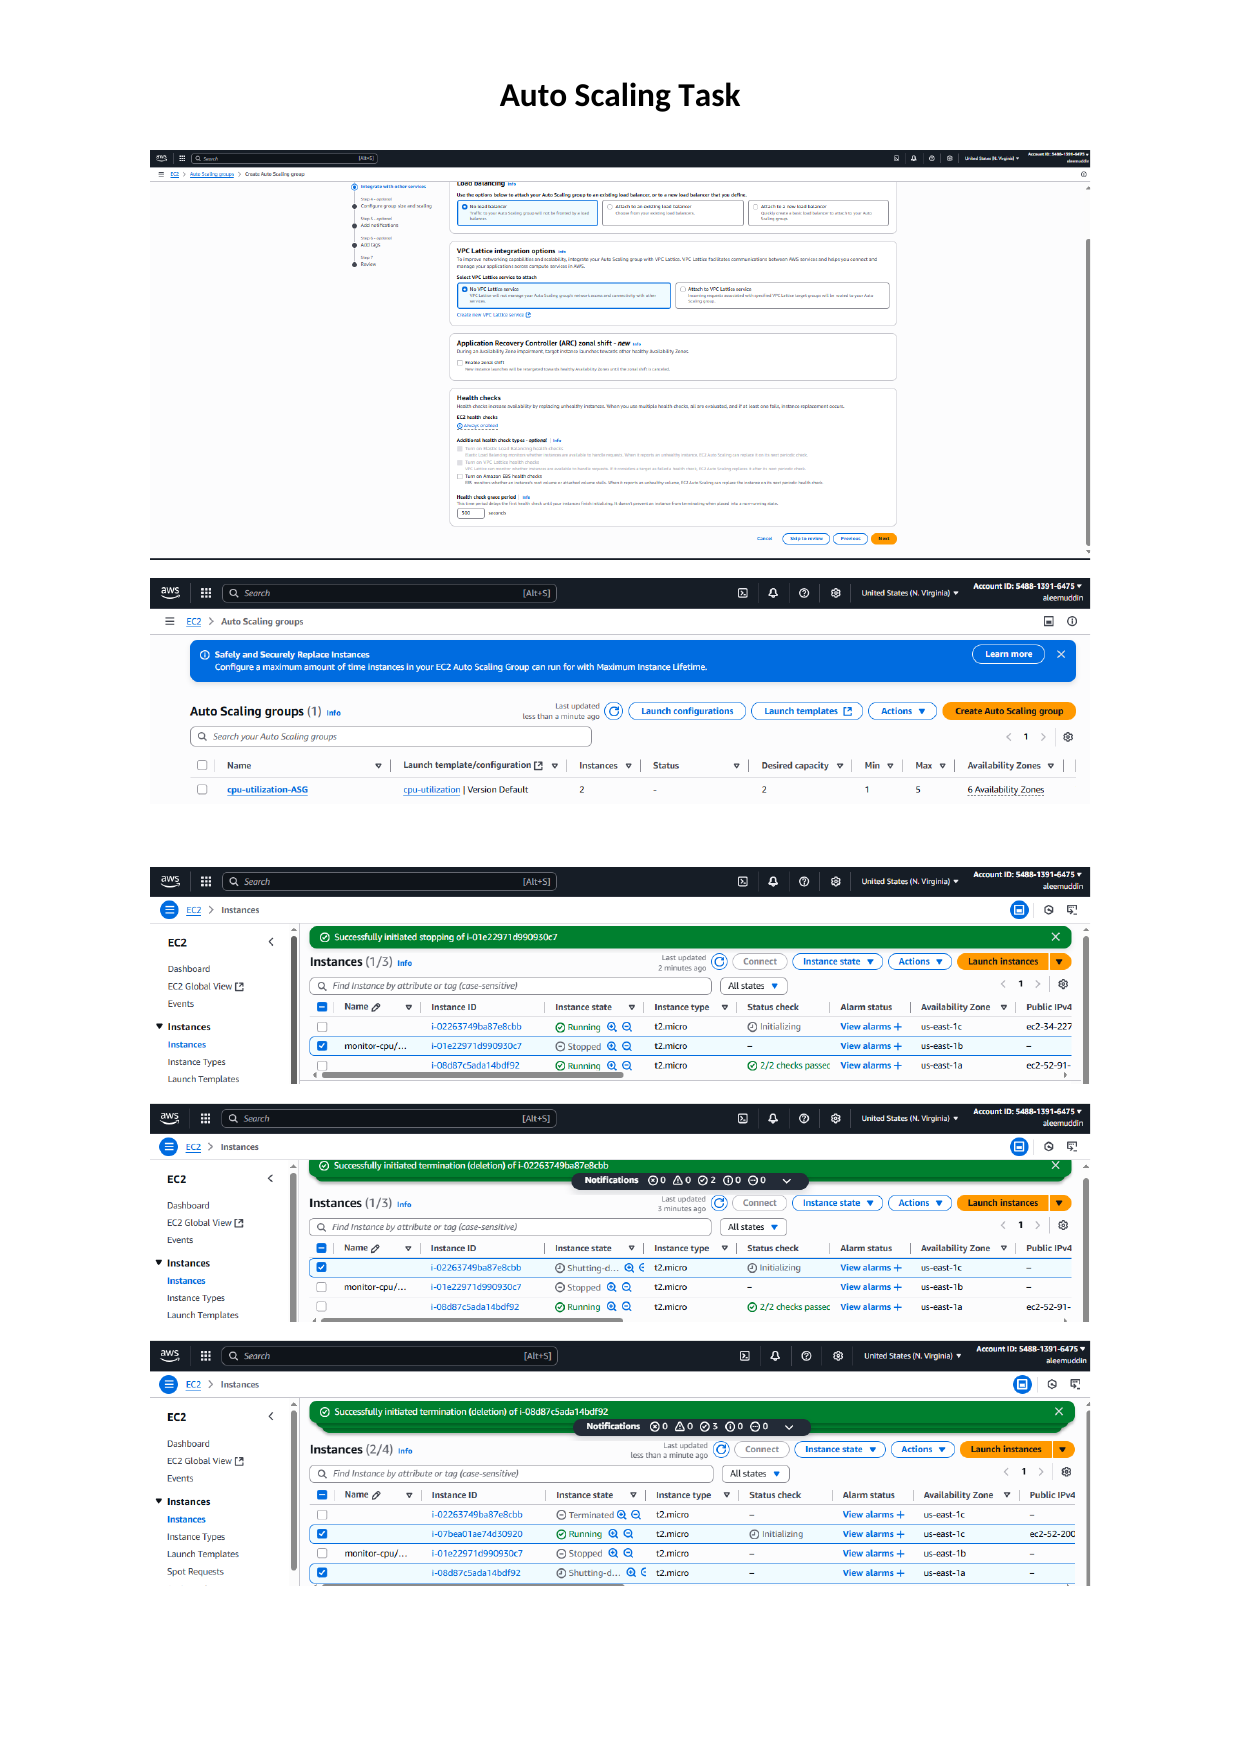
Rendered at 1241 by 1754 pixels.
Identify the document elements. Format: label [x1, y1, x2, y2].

picture [150, 578, 1091, 804]
picture [150, 1102, 1091, 1322]
picture [150, 150, 1091, 560]
picture [150, 1340, 1091, 1586]
picture [150, 867, 1091, 1084]
